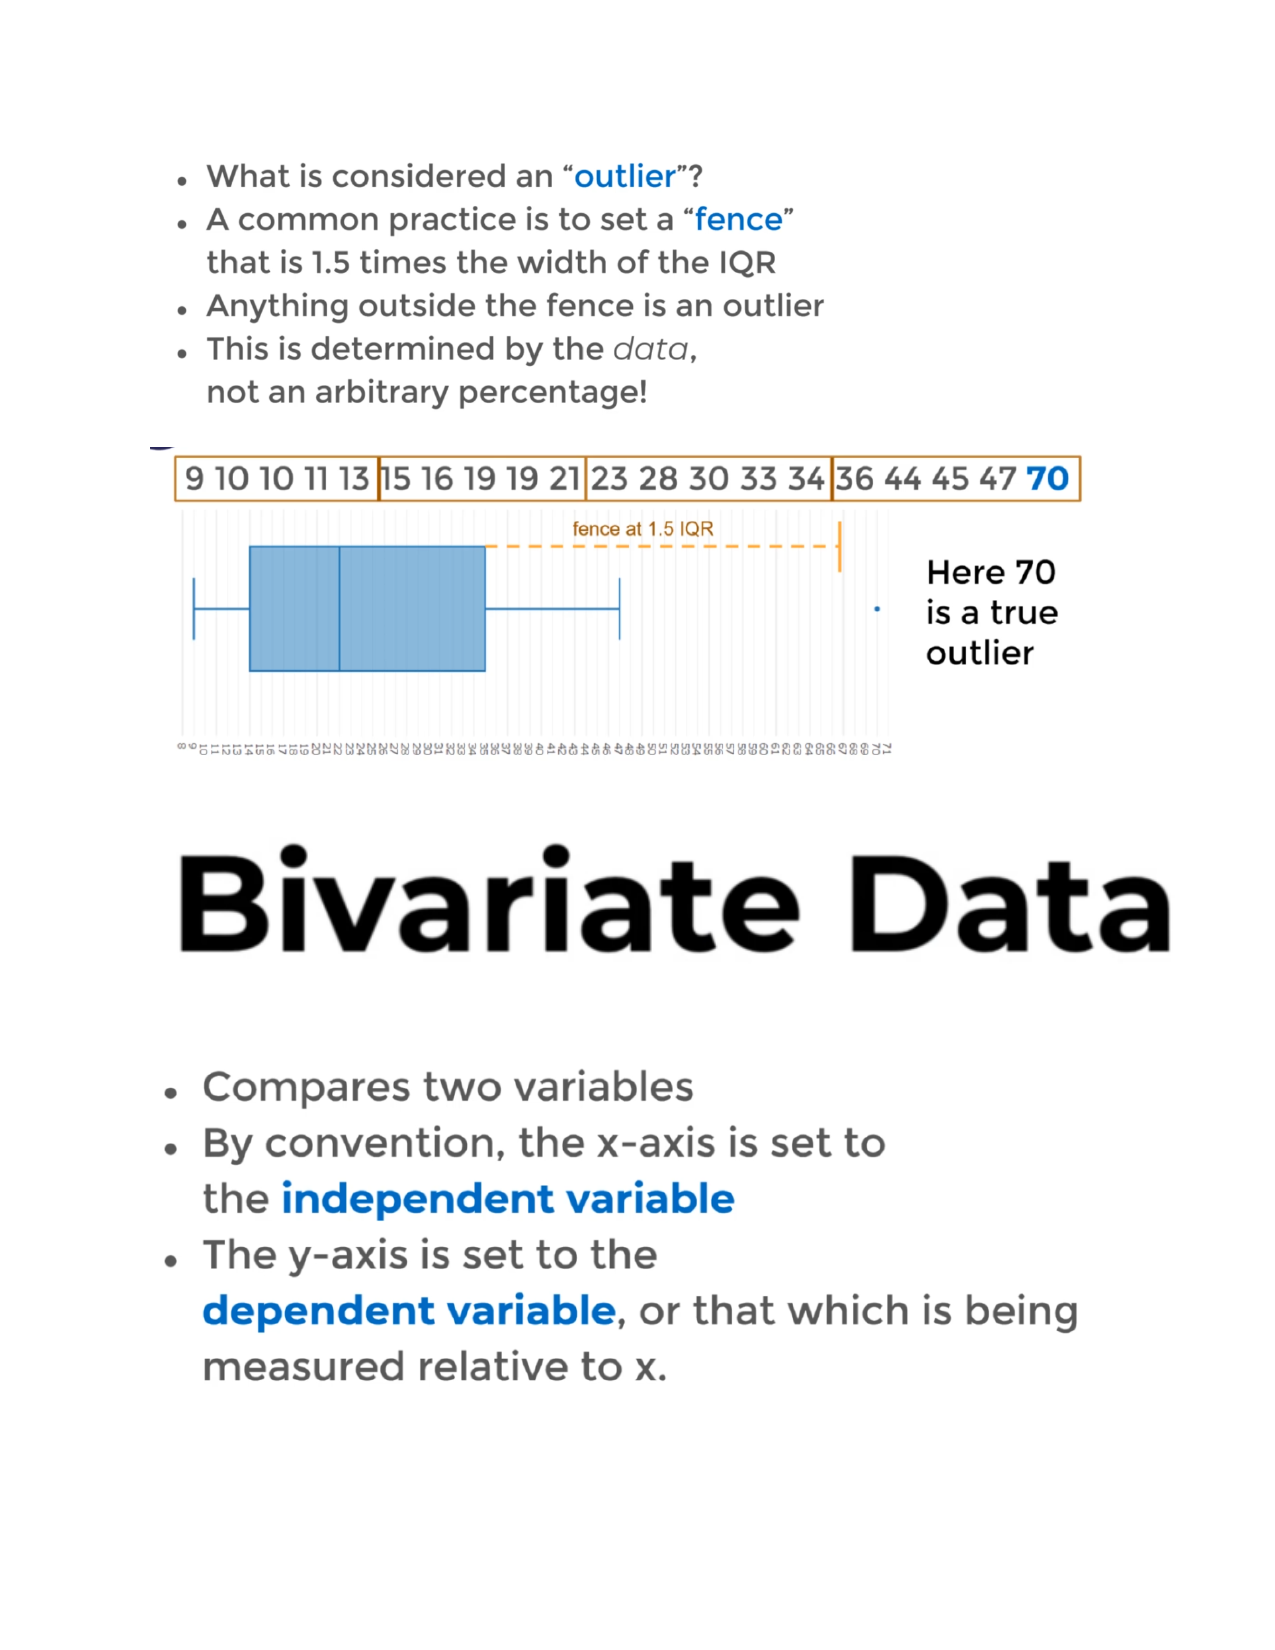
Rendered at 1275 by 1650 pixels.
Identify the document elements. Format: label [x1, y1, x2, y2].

picture [150, 1047, 1097, 1414]
picture [150, 150, 844, 423]
picture [150, 447, 1084, 776]
picture [150, 800, 1196, 1023]
